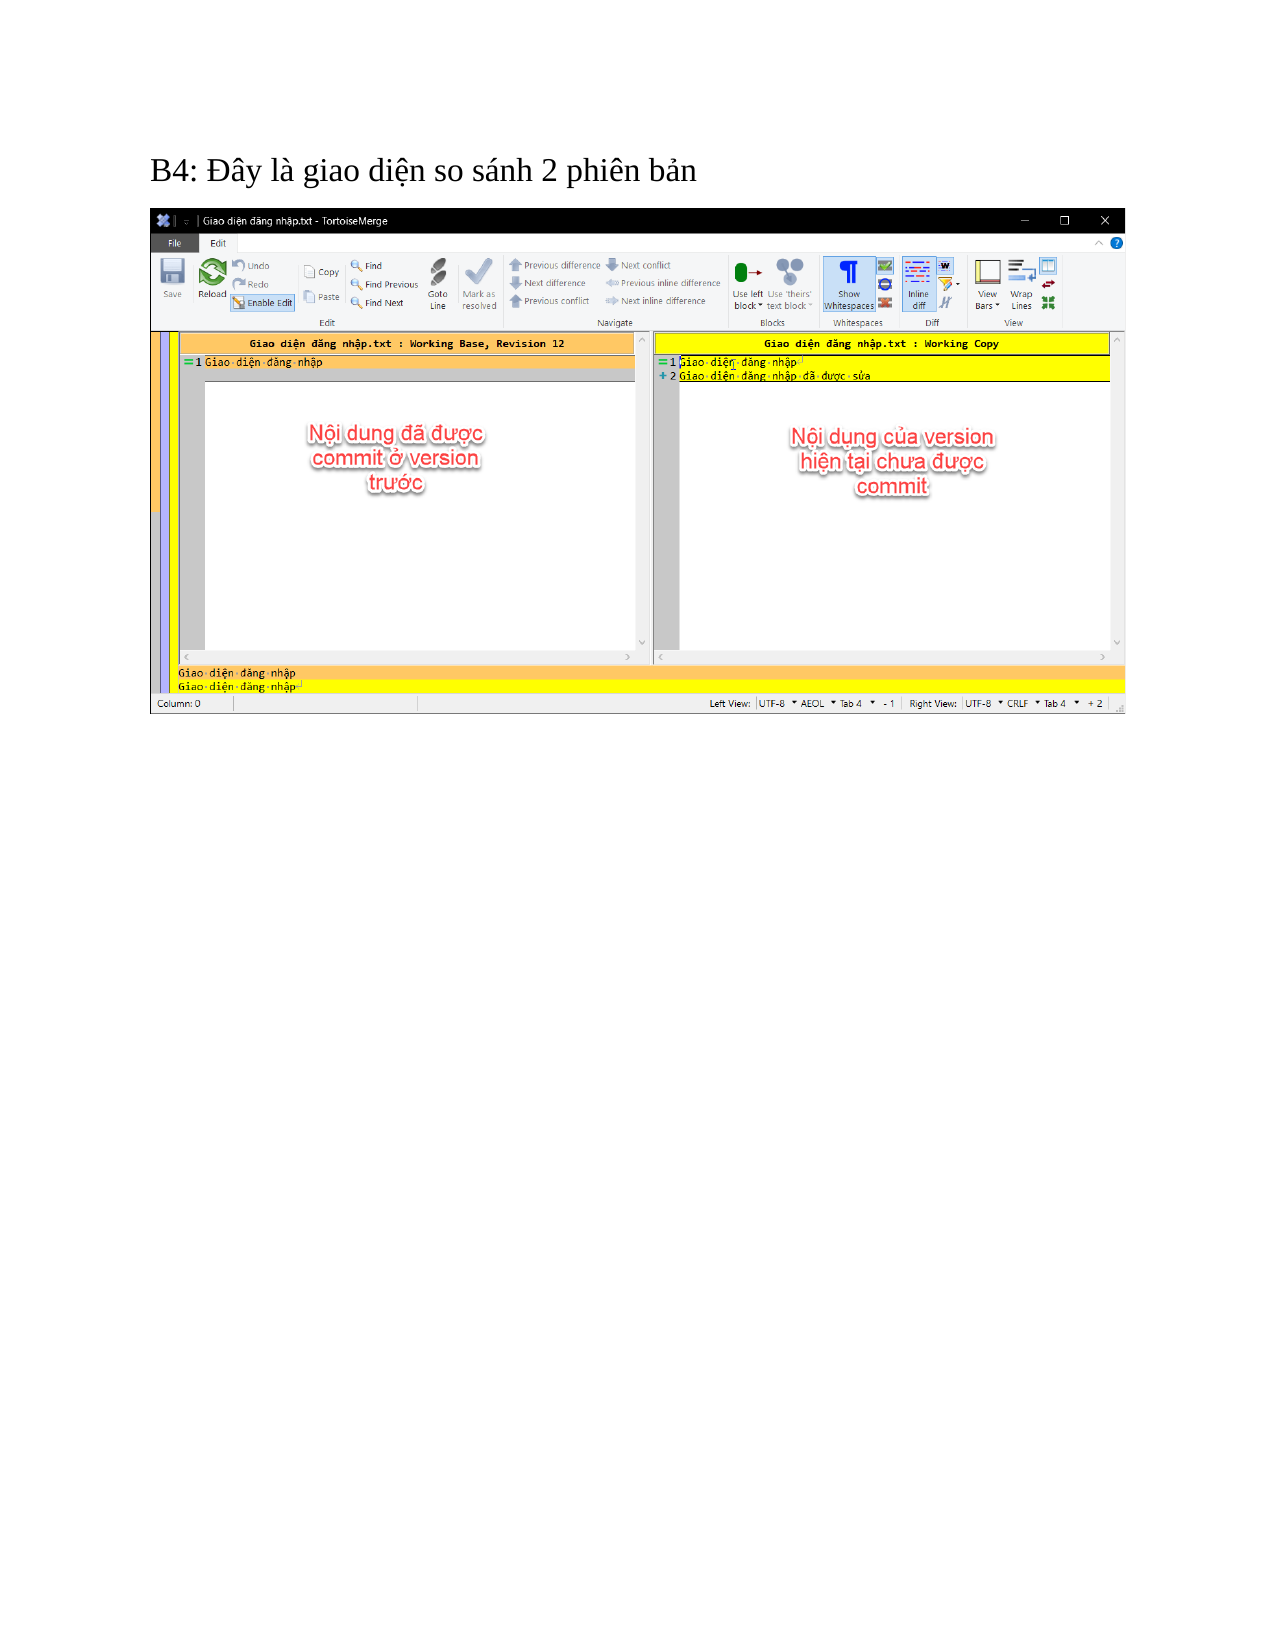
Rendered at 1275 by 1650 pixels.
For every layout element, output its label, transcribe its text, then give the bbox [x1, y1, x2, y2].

picture [150, 208, 1125, 714]
text B4: Đây là giao diện so sánh 2 phiên bản [150, 150, 1125, 188]
